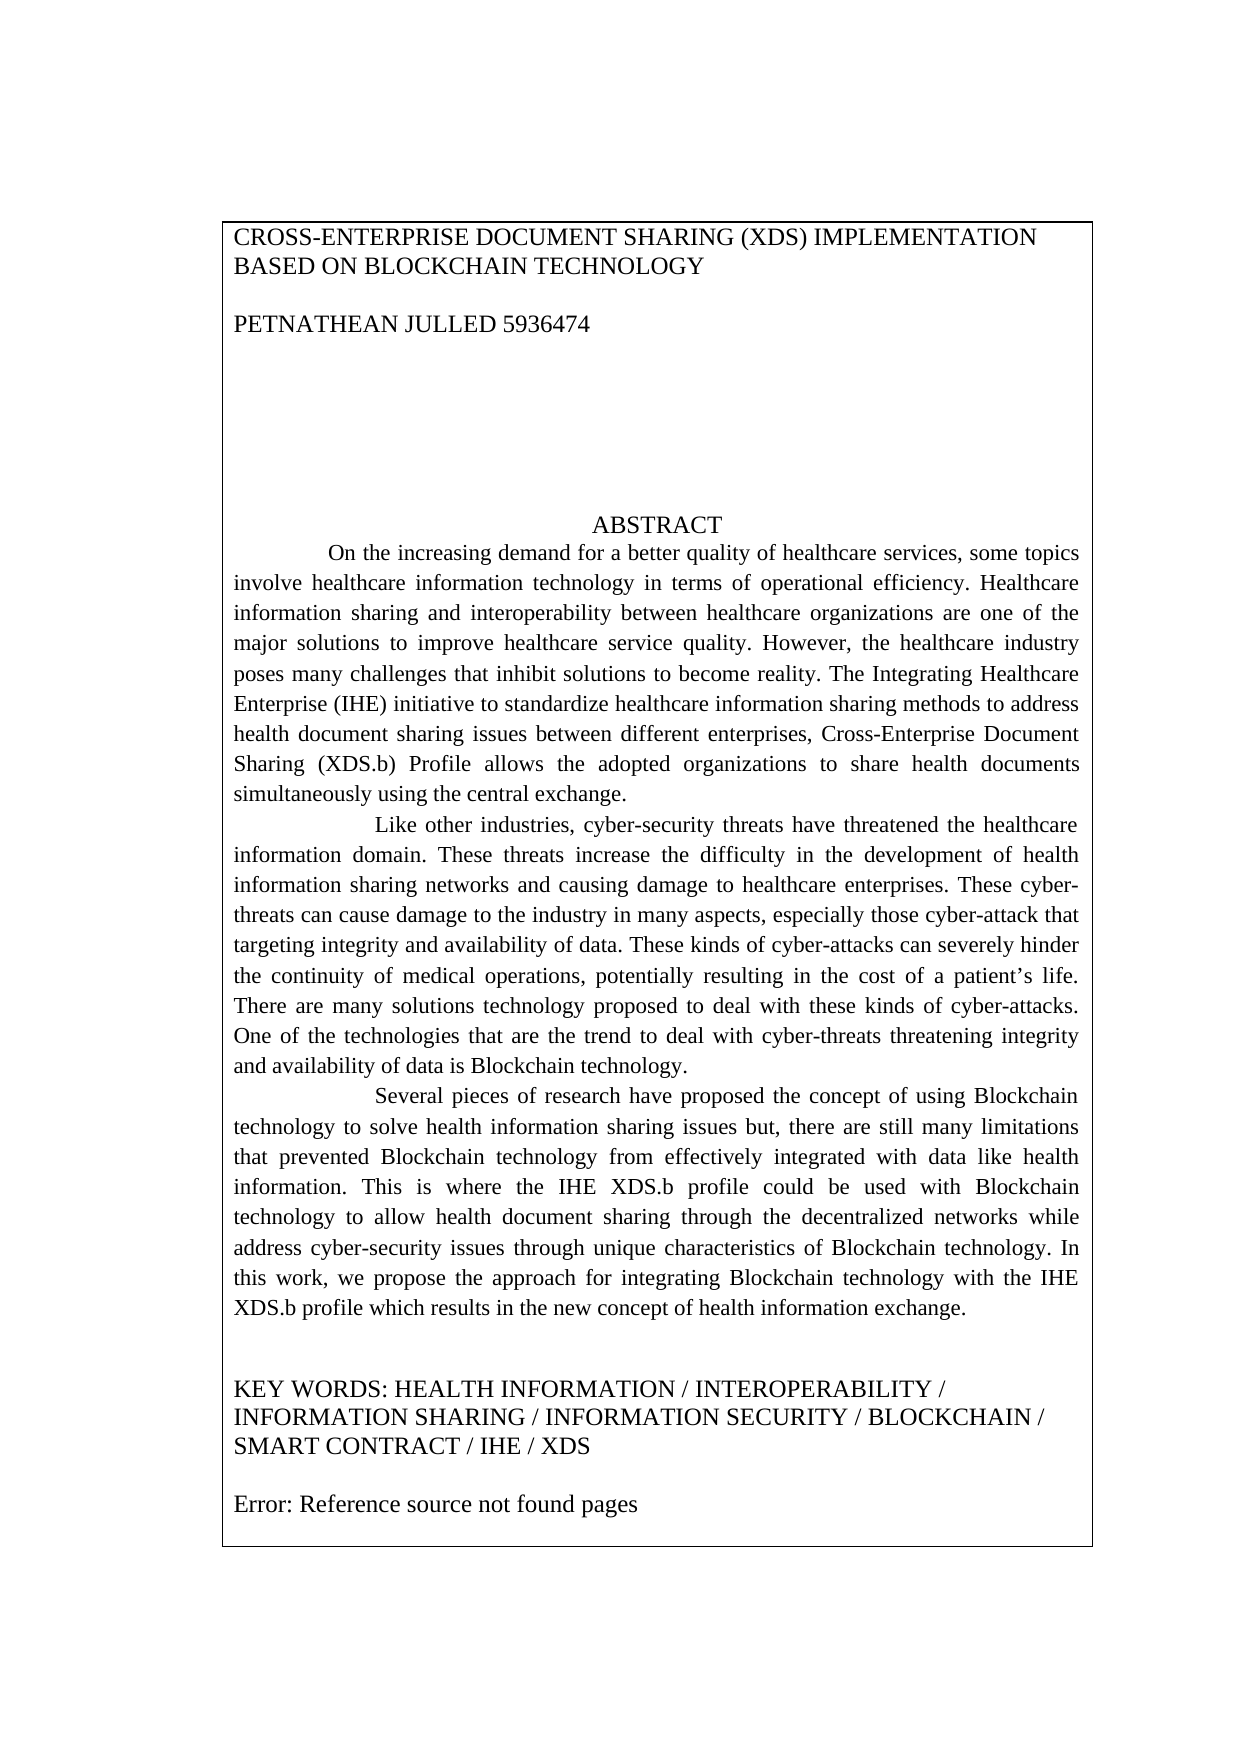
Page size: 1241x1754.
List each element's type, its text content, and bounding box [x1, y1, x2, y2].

table_header CROSS-ENTERPRISE DOCUMENT SHARING (XDS) IMPLEMENTATION BASED ON BLOCKCHAIN TECHNOLOGY PETNATHEAN JULLED 5936474 ABSTRACT On the increasing demand for a better quality of healthcare services, some topics involve healthcare information technology in terms of operational efficiency. Healthcare information sharing and interoperability between healthcare organizations are one of the major solutions to improve healthcare service quality. However, the healthcare industry poses many challenges that inhibit solutions to become reality. The Integrating Healthcare Enterprise (IHE) initiative to standardize healthcare information sharing methods to address health document sharing issues between different enterprises, Cross-Enterprise Document Sharing (XDS.b) Profile allows the adopted organizations to share health documents simultaneously using the central exchange. Like other industries, cyber-security threats have threatened the healthcare information domain. These threats increase the difficulty in the development of health information sharing networks and causing damage to healthcare enterprises. These cyber-threats can cause damage to the industry in many aspects, especially those cyber-attack that targeting integrity and availability of data. These kinds of cyber-attacks can severely hinder the continuity of medical operations, potentially resulting in the cost of a patient’s life. There are many solutions technology proposed to deal with these kinds of cyber-attacks. One of the technologies that are the trend to deal with cyber-threats threatening integrity and availability of data is Blockchain technology. Several pieces of research have proposed the concept of using Blockchain technology to solve health information sharing issues but, there are still many limitations that prevented Blockchain technology from effectively integrated with data like health information. This is where the IHE XDS.b profile could be used with Blockchain technology to allow health document sharing through the decentralized networks while address cyber-security issues through unique characteristics of Blockchain technology. In this work, we propose the approach for integrating Blockchain technology with the IHE XDS.b profile which results in the new concept of health information exchange. KEY WORDS: HEALTH INFORMATION / INTEROPERABILITY / INFORMATION SHARING / INFORMATION SECURITY / BLOCKCHAIN / SMART CONTRACT / IHE / XDS 298 pages [223, 223, 1092, 1546]
